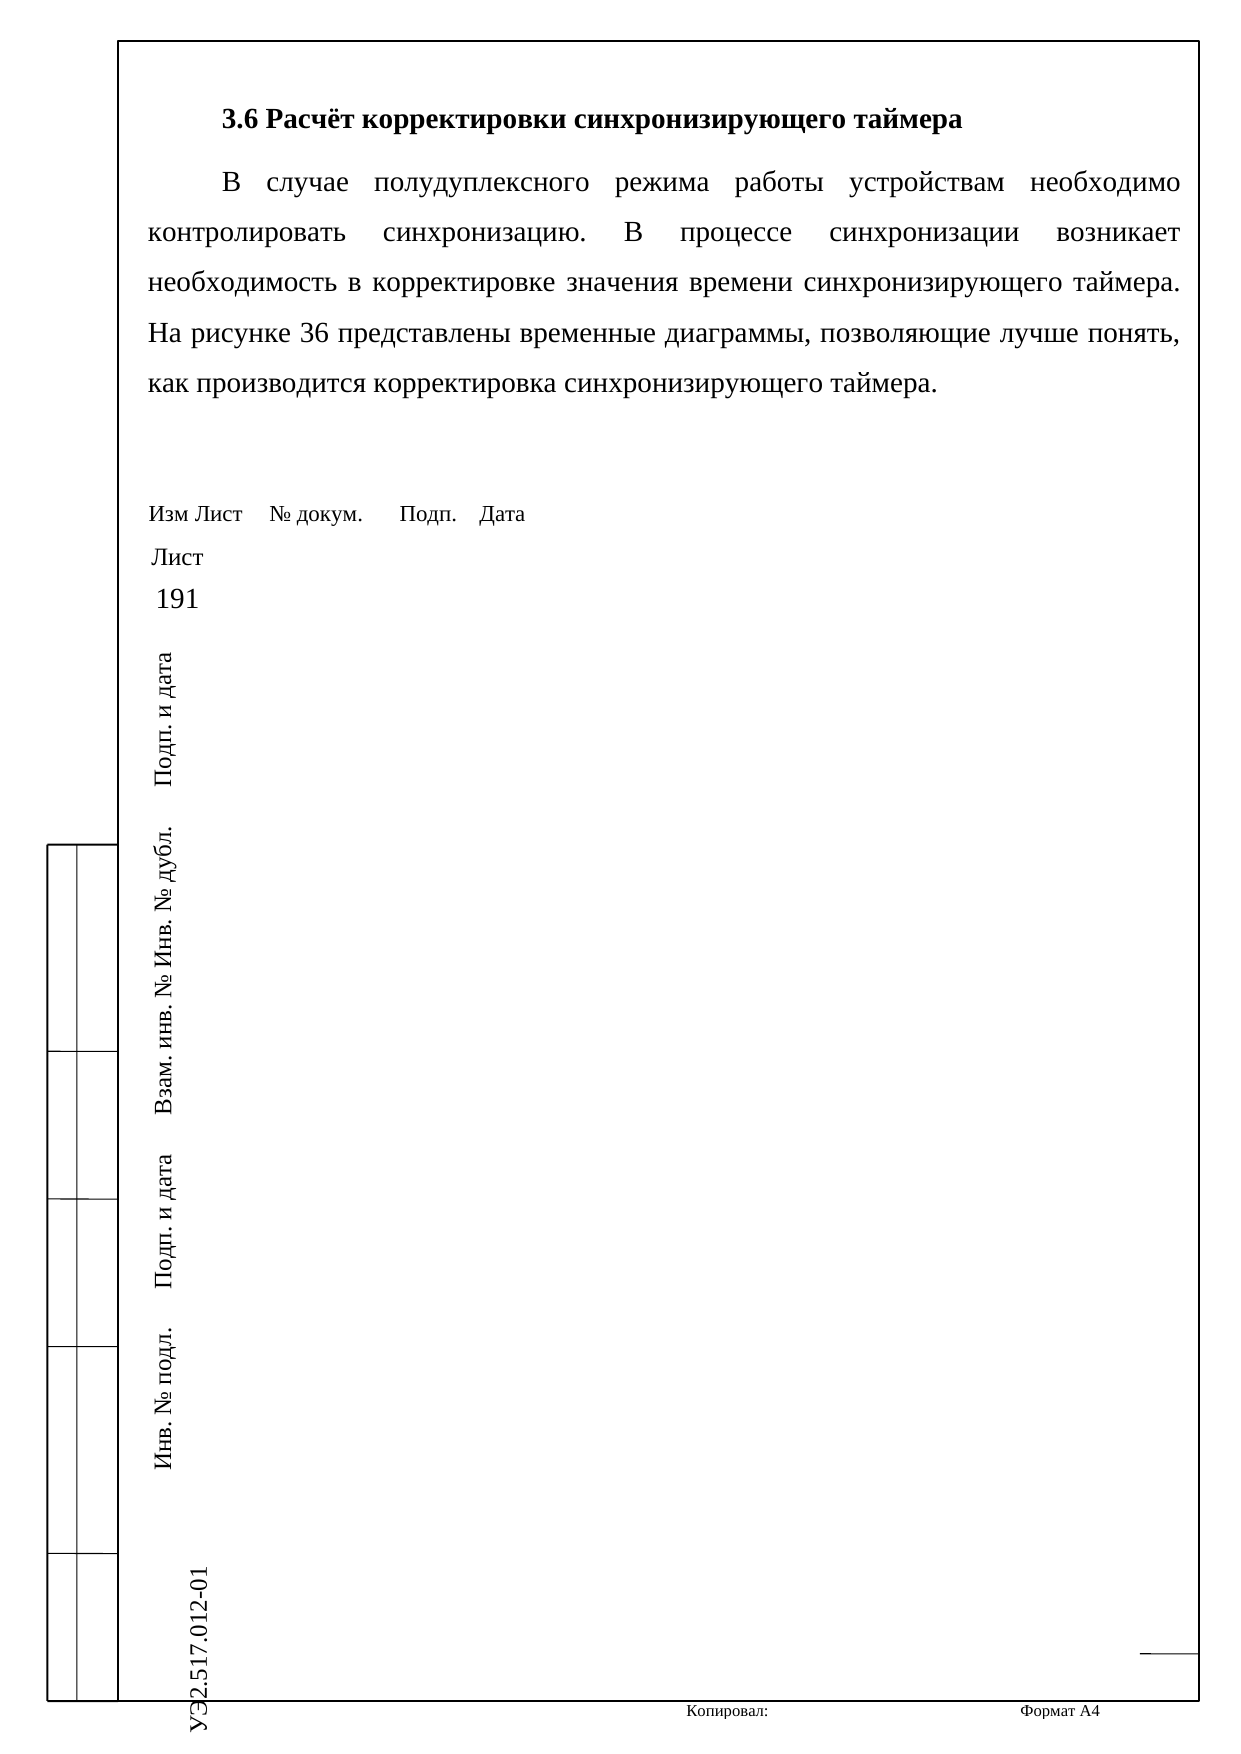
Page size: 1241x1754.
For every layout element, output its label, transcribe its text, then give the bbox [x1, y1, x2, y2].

subtitle 3.6 Расчёт корректировки синхронизирующего таймера [222, 101, 1181, 135]
text В случае полудуплексного режима работы устройствам необходимо контролировать синхронизацию. В процессе синхронизации возникает необходимость в корректировке значения времени синхронизирующего таймера. На рисунке 36 представлены временные диаграммы, позволяющие лучше понять, как производится корректировка синхронизирующего таймера. [148, 164, 1181, 399]
